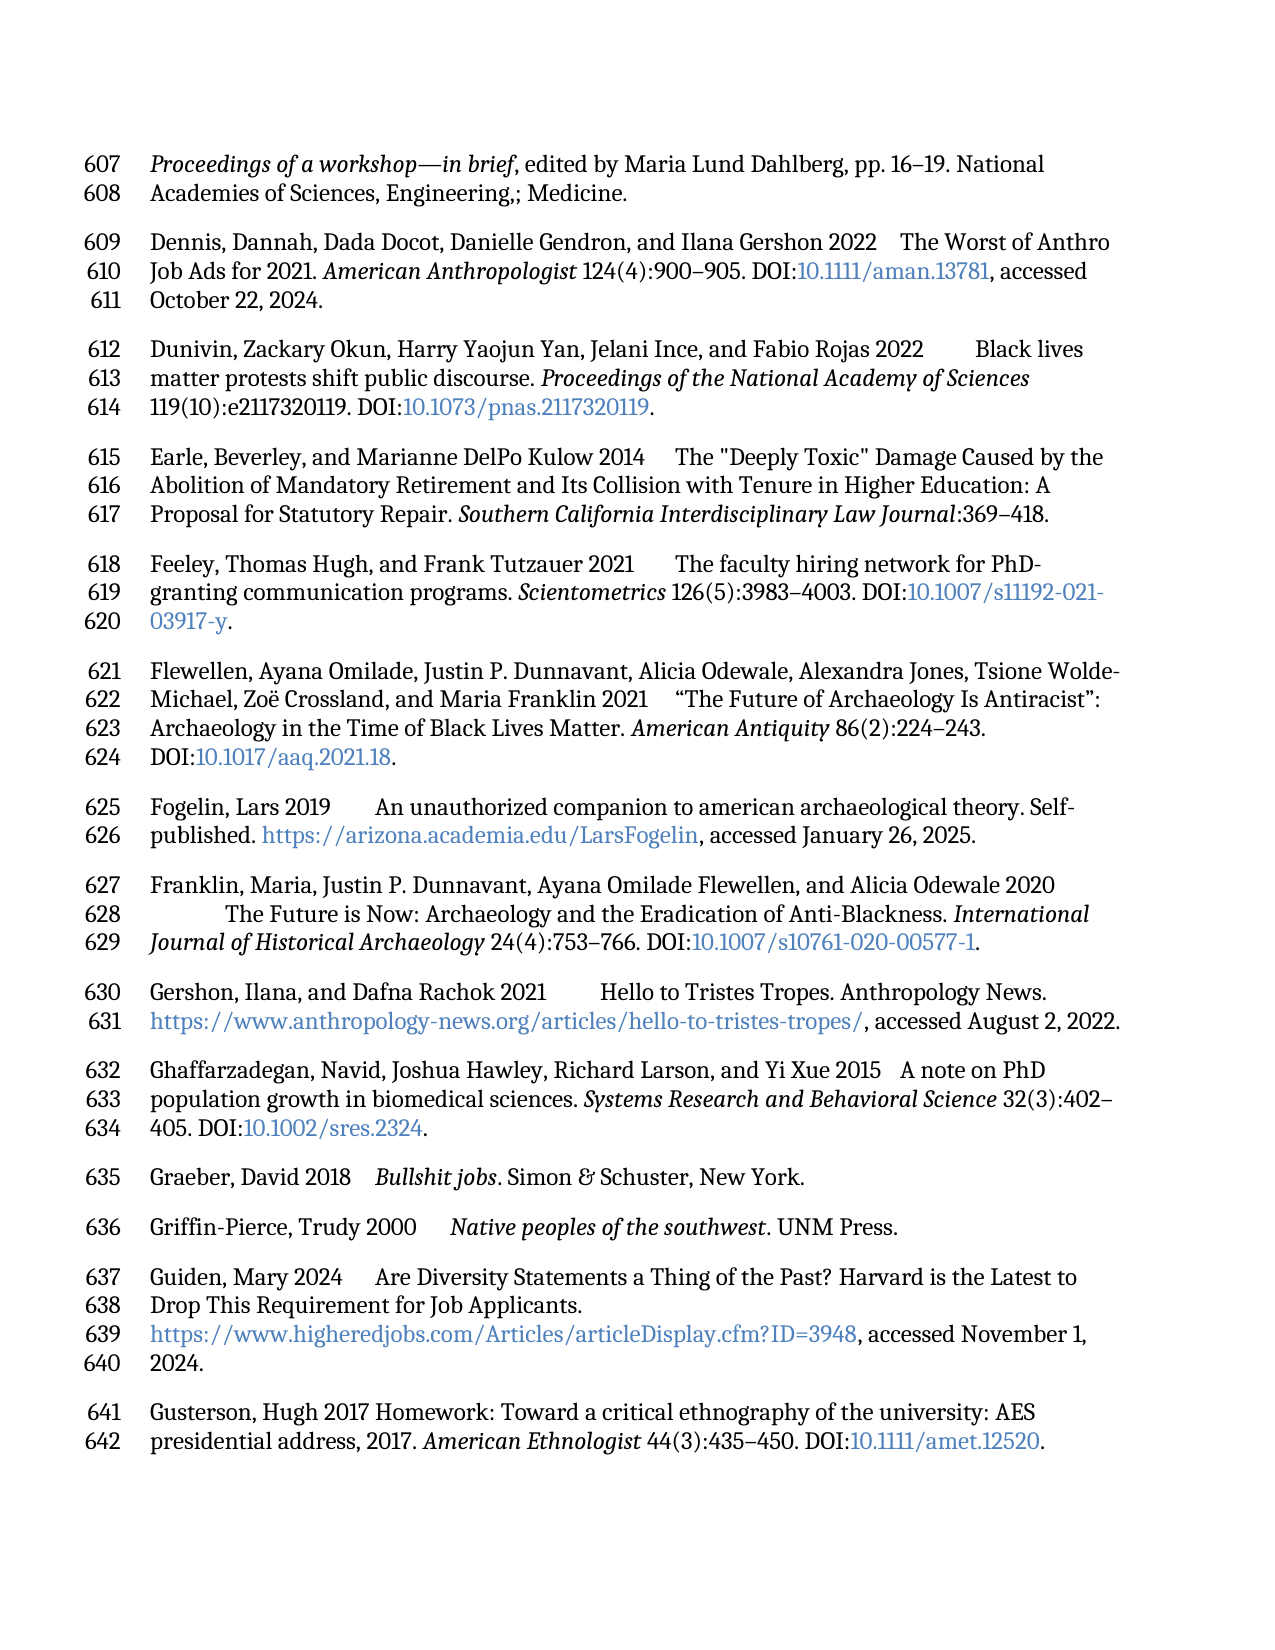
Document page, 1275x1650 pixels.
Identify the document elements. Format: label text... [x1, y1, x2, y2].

text Feeley, Thomas Hugh, and Frank Tutzauer 2021 The faculty hiring network for PhD-granting communication programs. Scientometrics 126(5):3983–4003. DOI:10.1007/s11192-021-03917-y. [150, 549, 1125, 636]
text Gershon, Ilana, and Dafna Rachok 2021 Hello to Tristes Tropes. Anthropology News. https://www.anthropology-news.org/articles/hello-to-tristes-tropes/, accessed August 2, 2022. [150, 978, 1125, 1035]
text Graeber, David 2018 Bullshit jobs. Simon & Schuster, New York. [150, 1163, 1125, 1192]
text Franklin, Maria, Justin P. Dunnavant, Ayana Omilade Flewellen, and Alicia Odewale 2020 The Future is Now: Archaeology and the Eradication of Anti-Blackness. International Journal of Historical Archaeology 24(4):753–766. DOI:10.1007/s10761-020-00577-1. [150, 871, 1125, 957]
text Dunivin, Zackary Okun, Harry Yaojun Yan, Jelani Ince, and Fabio Rojas 2022 Black lives matter protests shift public discourse. Proceedings of the National Academy of Sciences 119(10):e2117320119. DOI:10.1073/pnas.2117320119. [150, 335, 1125, 422]
text Gusterson, Hugh 2017 Homework: Toward a critical ethnography of the university: AES presidential address, 2017. American Ethnologist 44(3):435–450. DOI:10.1111/amet.12520. [150, 1398, 1125, 1456]
text Earle, Beverley, and Marianne DelPo Kulow 2014 The "Deeply Toxic" Damage Caused by the Abolition of Mandatory Retirement and Its Collision with Tenure in Higher Education: A Proposal for Statutory Repair. Southern California Interdisciplinary Law Journal:369–418. [150, 442, 1125, 529]
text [150, 150, 1125, 207]
text Ghaffarzadegan, Navid, Joshua Hawley, Richard Larson, and Yi Xue 2015 A note on PhD population growth in biomedical sciences. Systems Research and Behavioral Science 32(3):402–405. DOI:10.1002/sres.2324. [150, 1056, 1125, 1142]
text Griffin-Pierce, Trudy 2000 Native peoples of the southwest. UNM Press. [150, 1213, 1125, 1242]
text Guiden, Mary 2024 Are Diversity Statements a Thing of the Past? Harvard is the Latest to Drop This Requirement for Job Applicants. https://www.higheredjobs.com/Articles/articleDisplay.cfm?ID=3948, accessed November 1, 2024. [150, 1262, 1125, 1377]
text Dennis, Dannah, Dada Docot, Danielle Gendron, and Ilana Gershon 2022 The Worst of Anthro Job Ads for 2021. American Anthropologist 124(4):900–905. DOI:10.1111/aman.13781, accessed October 22, 2024. [150, 228, 1125, 314]
text Flewellen, Ayana Omilade, Justin P. Dunnavant, Alicia Odewale, Alexandra Jones, Tsione Wolde-Michael, Zoë Crossland, and Maria Franklin 2021 “The Future of Archaeology Is Antiracist”: Archaeology in the Time of Black Lives Matter. American Antiquity 86(2):224–243. DOI:10.1017/aaq.2021.18. [150, 657, 1125, 772]
text Fogelin, Lars 2019 An unauthorized companion to american archaeological theory. Self-published. https://arizona.academia.edu/LarsFogelin, accessed January 26, 2025. [150, 792, 1125, 850]
